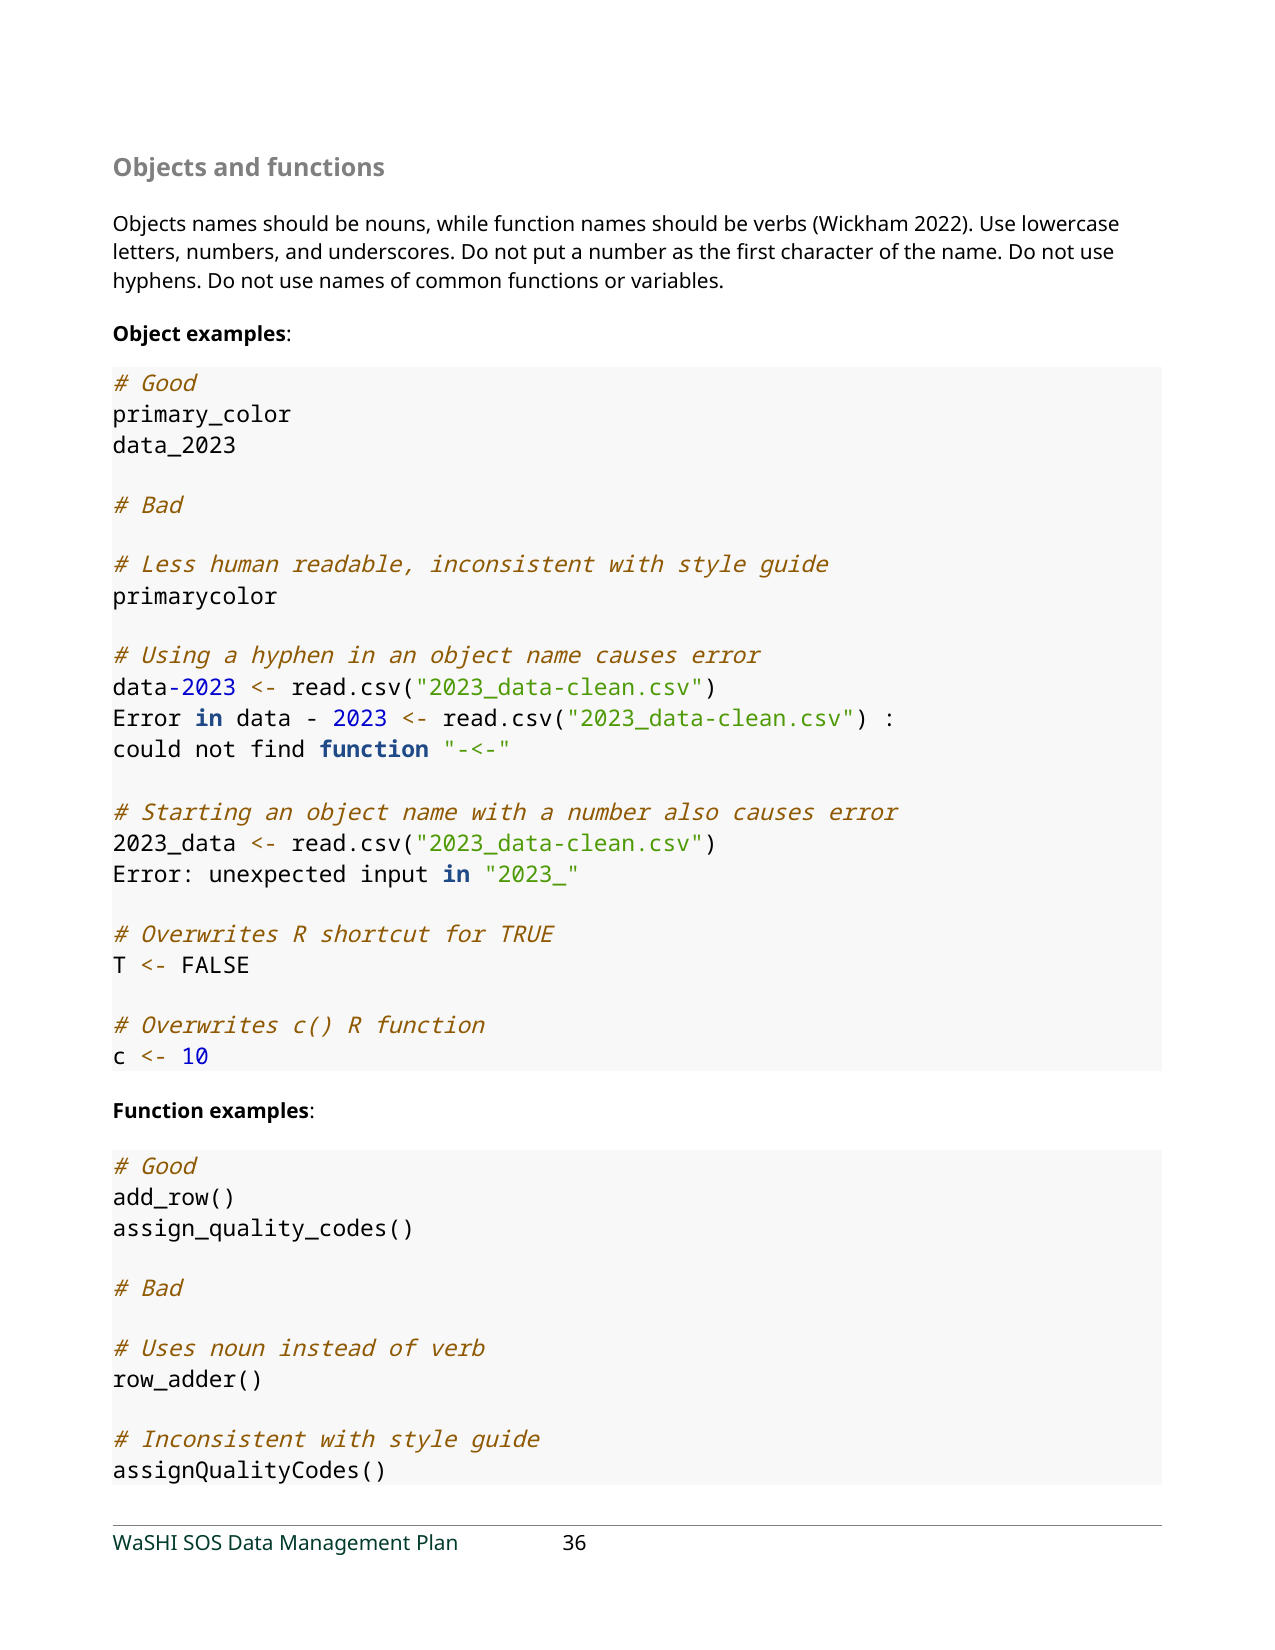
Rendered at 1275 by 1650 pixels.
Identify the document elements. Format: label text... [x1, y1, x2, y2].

text # Good primary_color data_2023 # Bad # Less human readable, inconsistent with style guide primarycolor # Using a hyphen in an object name causes error data-2023 <- read.csv("2023_data-clean.csv") Error in data - 2023 <- read.csv("2023_data-clean.csv") : could not find function "-<-" # Starting an object name with a number also causes error 2023_data <- read.csv("2023_data-clean.csv") Error: unexpected input in "2023_" # Overwrites R shortcut for TRUE T <- FALSE # Overwrites c() R function c <- 10 [112, 367, 1162, 1071]
text Objects names should be nouns, while function names should be verbs (Wickham 2022). Use lowercase letters, numbers, and underscores. Do not put a number as the first character of the name. Do not use hyphens. Do not use names of common functions or variables. [112, 209, 1162, 294]
subtitle Objects and functions [112, 150, 1162, 184]
text Object examples: [112, 319, 1162, 348]
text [112, 1150, 1162, 1485]
text Function examples: [112, 1096, 1162, 1125]
